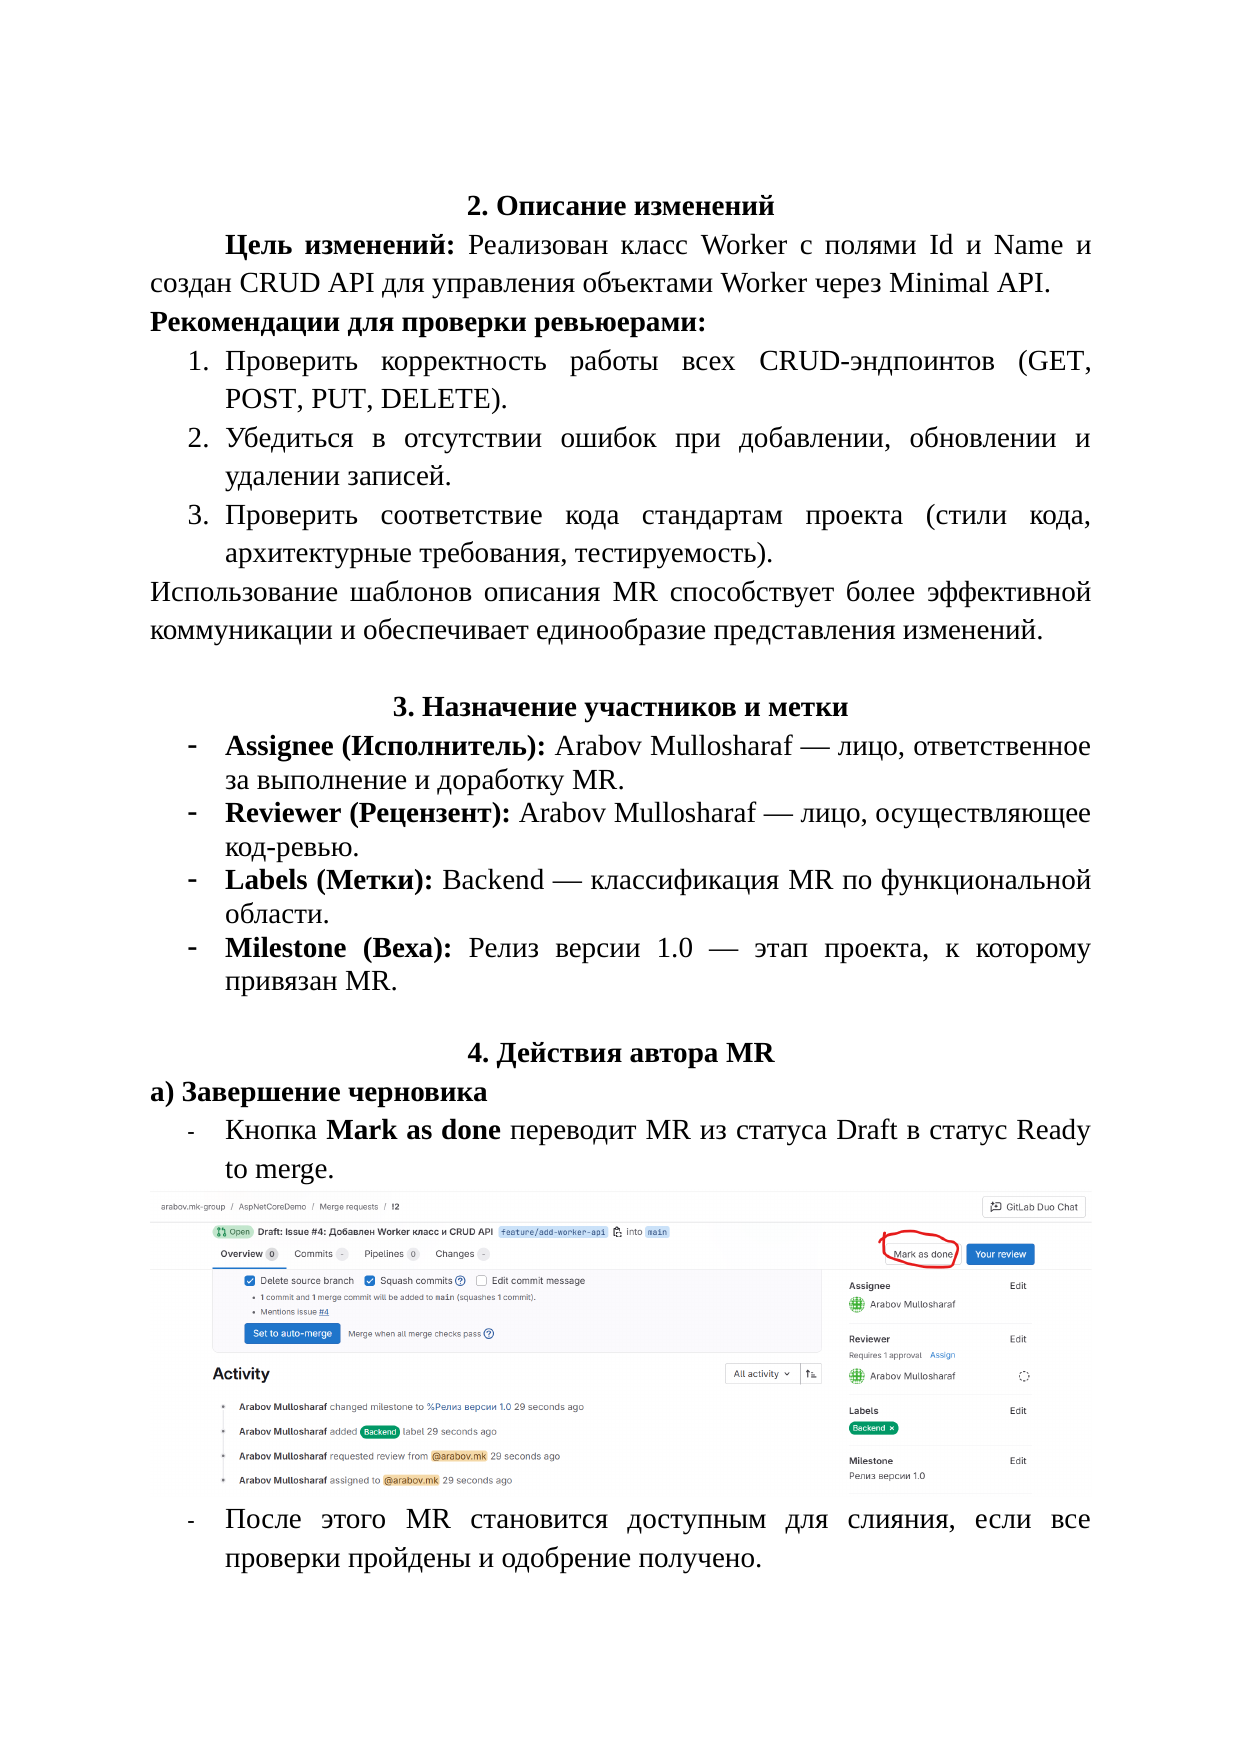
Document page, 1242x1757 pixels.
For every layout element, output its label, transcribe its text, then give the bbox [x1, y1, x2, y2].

list Проверить соответствие кода стандартам проекта (стили кода, архитектурные требования, тестируемость). [187, 497, 1092, 569]
text 2. Описание изменений [150, 188, 1092, 222]
list Убедиться в отсутствии ошибок при добавлении, обновлении и удалении записей. [187, 420, 1092, 492]
list Кнопка Mark as done переводит MR из статуса Draft в статус Ready to merge. [187, 1112, 1092, 1184]
text a) Завершение черновика [150, 1074, 1092, 1107]
list Labels (Метки): Backend — классификация MR по функциональной области. [187, 862, 1092, 930]
list Reviewer (Рецензент): Arabov Mullosharaf — лицо, осуществляющее код-ревью. [187, 795, 1092, 862]
list После этого MR становится доступным для слияния, если все проверки пройдены и одобрение получено. [187, 1501, 1092, 1573]
picture [150, 1189, 1092, 1497]
list Проверить корректность работы всех CRUD-эндпоинтов (GET, POST, PUT, DELETE). [187, 343, 1092, 415]
text 4. Действия автора MR [150, 1035, 1092, 1069]
text Использование шаблонов описания MR способствует более эффективной коммуникации и обеспечивает единообразие представления изменений. [150, 574, 1092, 646]
list Assignee (Исполнитель): Arabov Mullosharaf — лицо, ответственное за выполнение и доработку MR. [187, 728, 1092, 795]
list Milestone (Веха): Релиз версии 1.0 — этап проекта, к которому привязан MR. [187, 930, 1092, 997]
text 3. Назначение участников и метки [150, 689, 1092, 723]
text Рекомендации для проверки ревьюерами: [150, 304, 1092, 338]
text Цель изменений: Реализован класс Worker с полями Id и Name и создан CRUD API для управления объектами Worker через Minimal API. [150, 227, 1092, 299]
